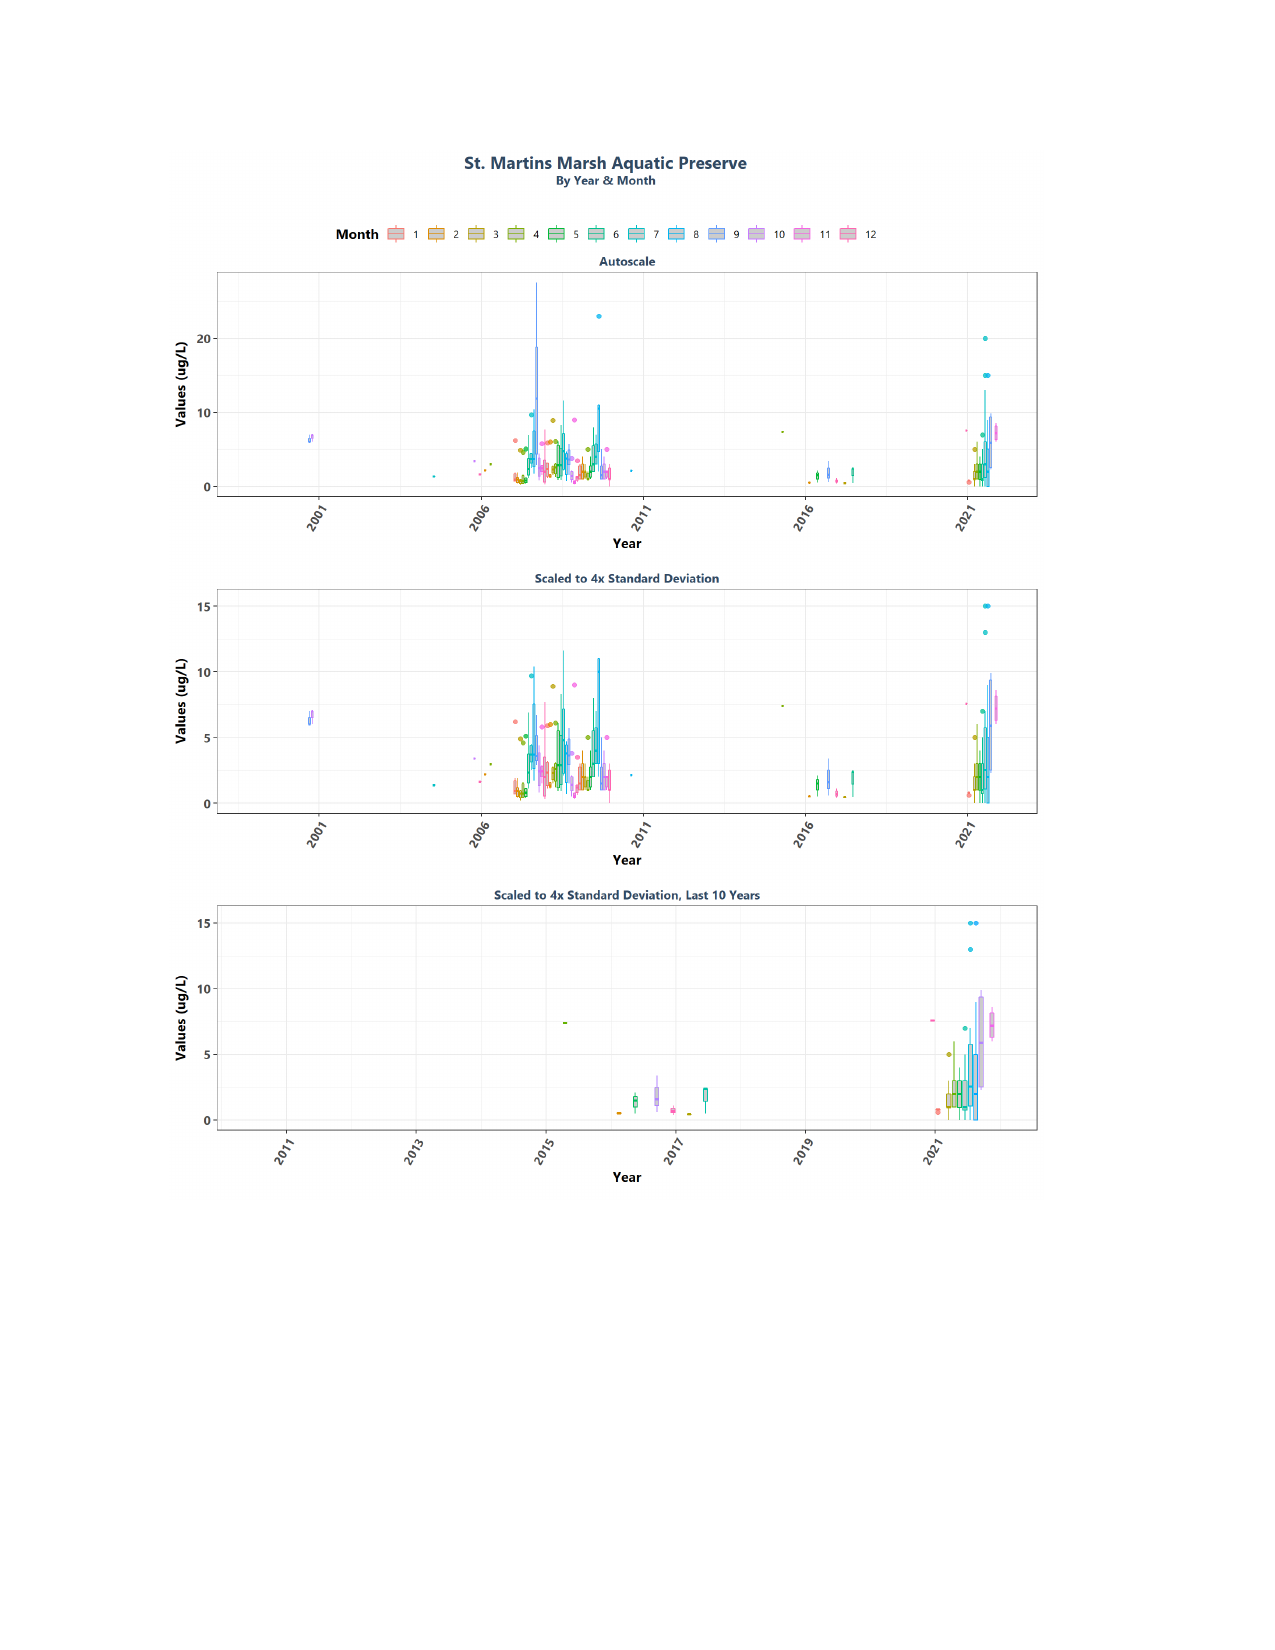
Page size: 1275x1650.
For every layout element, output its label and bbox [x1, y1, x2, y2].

picture [168, 150, 1044, 1200]
